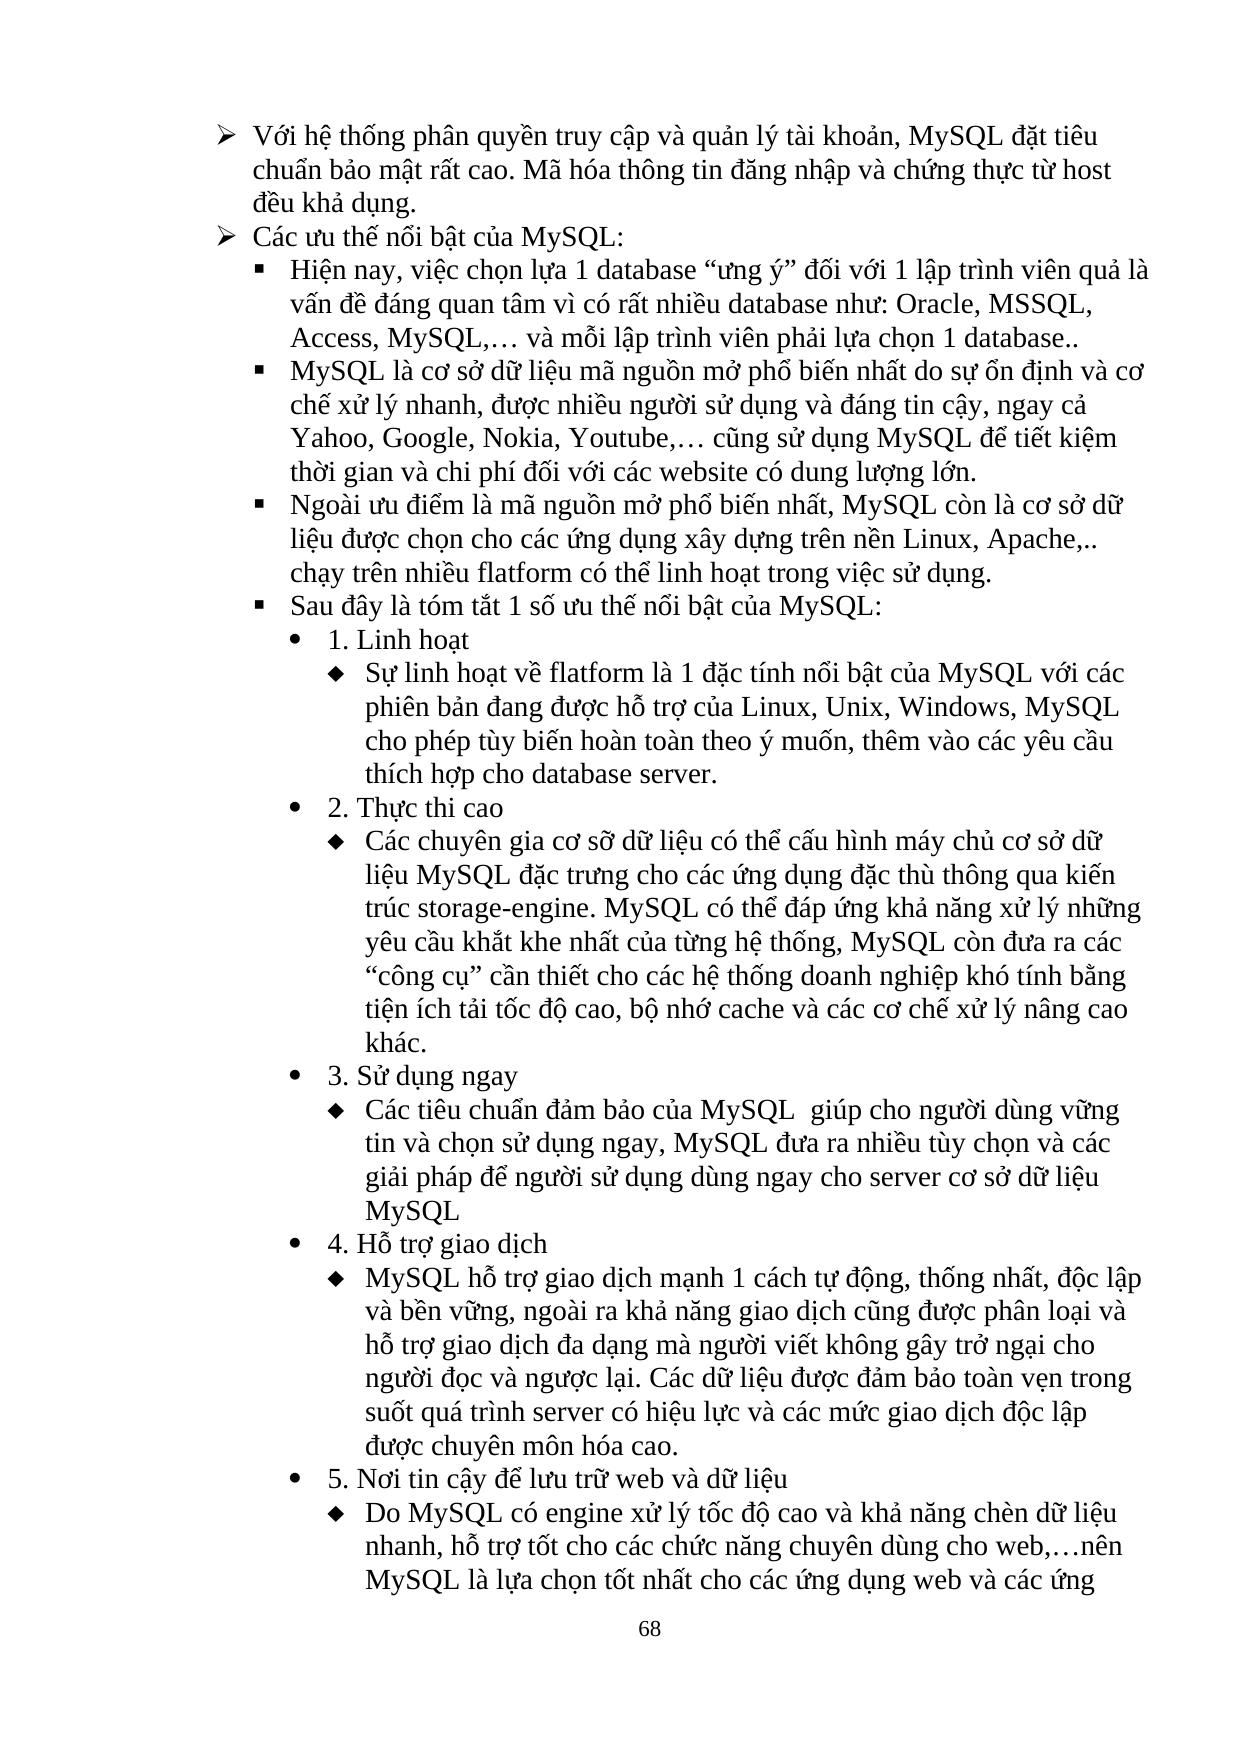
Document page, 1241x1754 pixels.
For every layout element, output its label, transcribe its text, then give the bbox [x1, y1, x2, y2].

list 2. Thực thi cao [290, 790, 1152, 823]
list Các ưu thế nổi bật của MySQL: [215, 219, 1152, 252]
list Với hệ thống phân quyền truy cập và quản lý tài khoản, MySQL đặt tiêu chuẩn bảo mật rất cao. Mã hóa thông tin đăng nhập và chứng thực từ host đều khả dụng. [215, 118, 1152, 219]
list Ngoài ưu điểm là mã nguồn mở phổ biến nhất, MySQL còn là cơ sở dữ liệu được chọn cho các ứng dụng xây dựng trên nền Linux, Apache,.. chạy trên nhiều flatform có thể linh hoạt trong việc sử dụng. [252, 487, 1152, 588]
list 1. Linh hoạt [290, 622, 1152, 656]
list 4. Hỗ trợ giao dịch [290, 1226, 1152, 1260]
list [327, 1495, 1152, 1596]
list 5. Nơi tin cậy để lưu trữ web và dữ liệu [290, 1461, 1152, 1495]
list MySQL hỗ trợ giao dịch mạnh 1 cách tự động, thống nhất, độc lập và bền vững, ngoài ra khả năng giao dịch cũng được phân loại và hỗ trợ giao dịch đa dạng mà người viết không gây trở ngại cho người đọc và ngược lại. Các dữ liệu được đảm bảo toàn vẹn trong suốt quá trình server có hiệu lực và các mức giao dịch độc lập được chuyên môn hóa cao. [327, 1260, 1152, 1461]
list Sau đây là tóm tắt 1 số ưu thế nổi bật của MySQL: [252, 588, 1152, 622]
list Sự linh hoạt về flatform là 1 đặc tính nổi bật của MySQL với các phiên bản đang được hỗ trợ của Linux, Unix, Windows, MySQL cho phép tùy biến hoàn toàn theo ý muốn, thêm vào các yêu cầu thích hợp cho database server. [327, 656, 1152, 790]
list MySQL là cơ sở dữ liệu mã nguồn mở phổ biến nhất do sự ổn định và cơ chế xử lý nhanh, được nhiều người sử dụng và đáng tin cậy, ngay cả Yahoo, Google, Nokia, Youtube,… cũng sử dụng MySQL để tiết kiệm thời gian và chi phí đối với các website có dung lượng lớn. [252, 353, 1152, 487]
list 3. Sử dụng ngay [290, 1058, 1152, 1092]
list Hiện nay, việc chọn lựa 1 database “ưng ý” đối với 1 lập trình viên quả là vấn đề đáng quan tâm vì có rất nhiều database như: Oracle, MSSQL, Access, MySQL,… và mỗi lập trình viên phải lựa chọn 1 database.. [252, 252, 1152, 353]
list Các tiêu chuẩn đảm bảo của MySQL giúp cho người dùng vững tin và chọn sử dụng ngay, MySQL đưa ra nhiều tùy chọn và các giải pháp để người sử dụng dùng ngay cho server cơ sở dữ liệu MySQL [327, 1092, 1152, 1226]
list Các chuyên gia cơ sỡ dữ liệu có thể cấu hình máy chủ cơ sở dữ liệu MySQL đặc trưng cho các ứng dụng đặc thù thông qua kiến trúc storage-engine. MySQL có thể đáp ứng khả năng xử lý những yêu cầu khắt khe nhất của từng hệ thống, MySQL còn đưa ra các “công cụ” cần thiết cho các hệ thống doanh nghiệp khó tính bằng tiện ích tải tốc độ cao, bộ nhớ cache và các cơ chế xử lý nâng cao khác. [327, 823, 1152, 1058]
